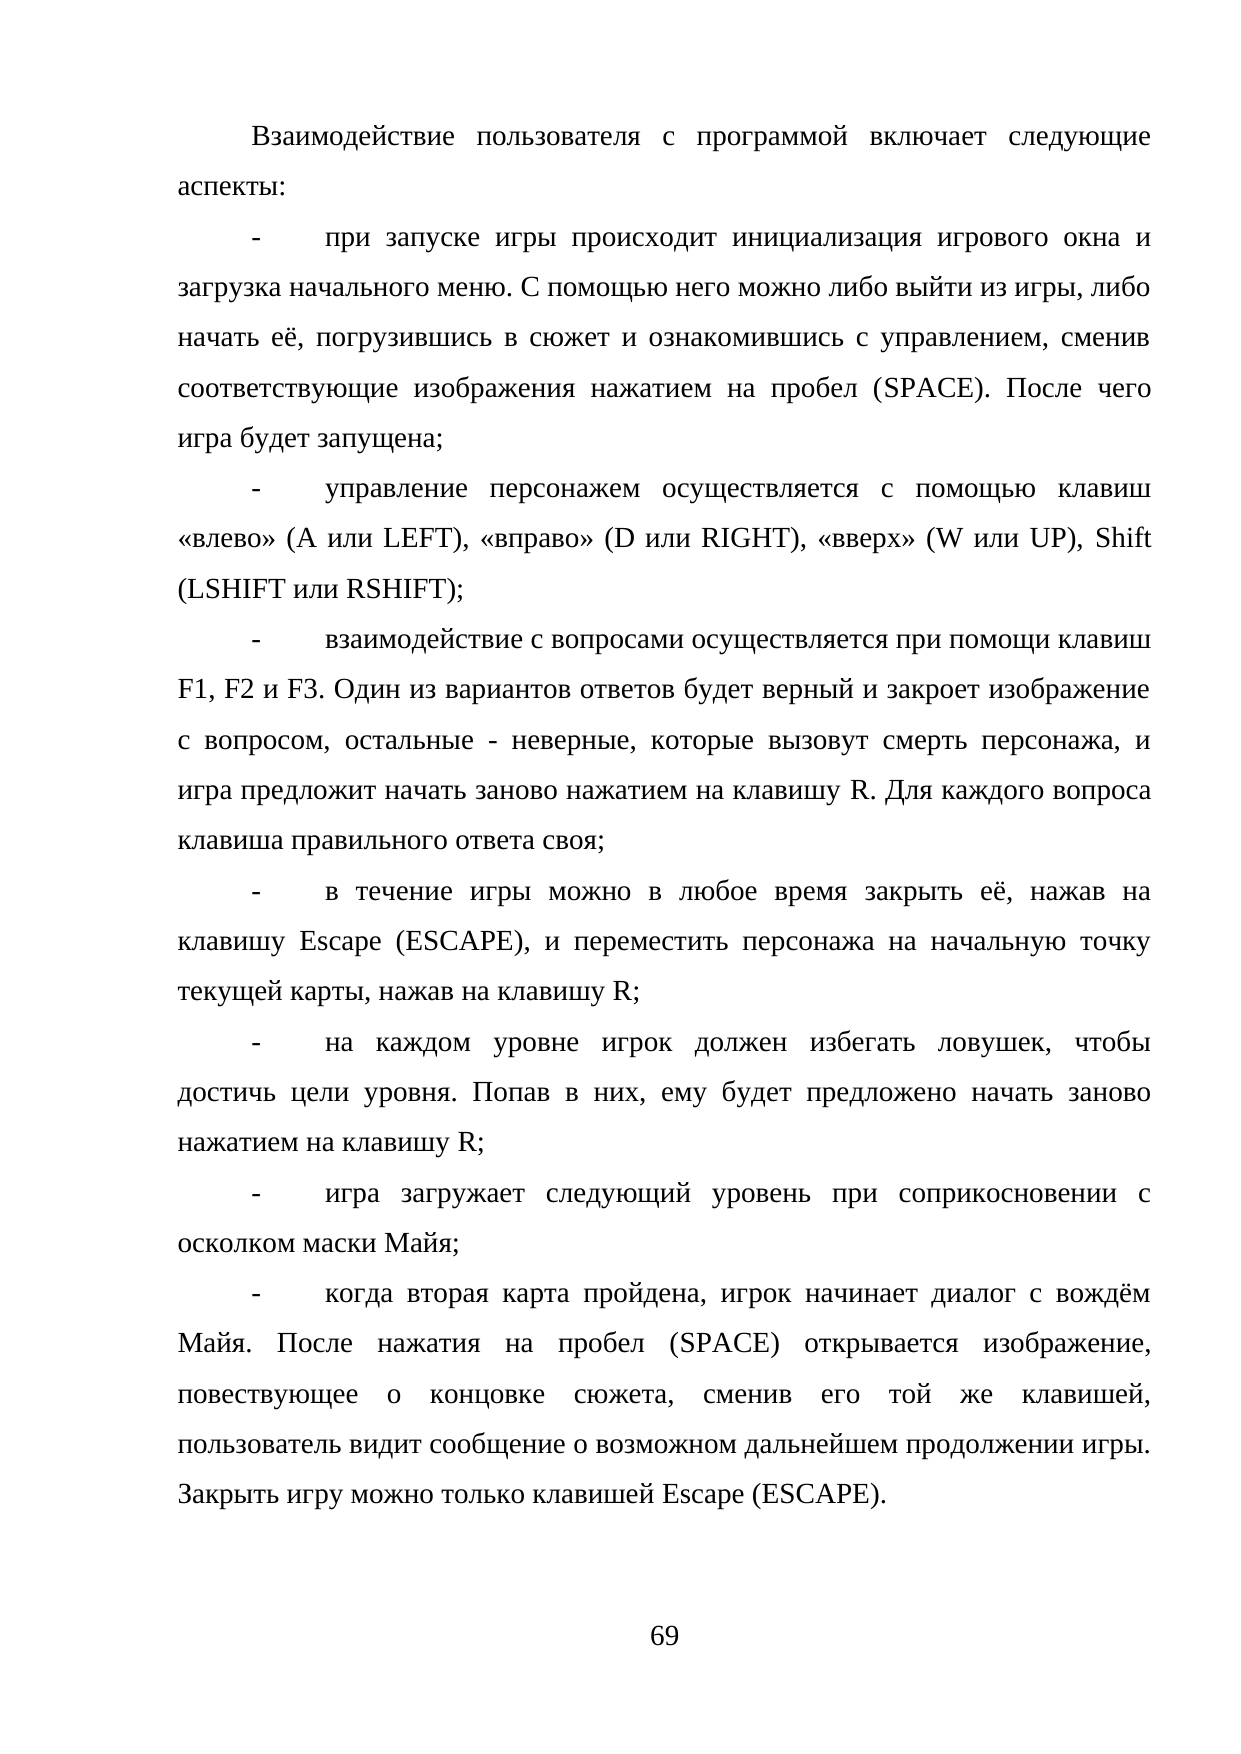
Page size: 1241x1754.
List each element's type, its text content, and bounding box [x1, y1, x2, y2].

list в течение игры можно в любое время закрыть её, нажав на клавишу Escape (ESCAPE), и переместить персонажа на начальную точку текущей карты, нажав на клавишу R; [177, 873, 1152, 1007]
list при запуске игры происходит инициализация игрового окна и загрузка начального меню. С помощью него можно либо выйти из игры, либо начать её, погрузившись в сюжет и ознакомившись с управлением, сменив соответствующие изображения нажатием на пробел (SPACE). После чего игра будет запущена; [177, 219, 1152, 453]
list когда вторая карта пройдена, игрок начинает диалог с вождём Майя. После нажатия на пробел (SPACE) открывается изображение, повествующее о концовке сюжета, сменив его той же клавишей, пользователь видит сообщение о возможном дальнейшем продолжении игры. Закрыть игру можно только клавишей Escape (ESCAPE). [177, 1275, 1152, 1510]
list на каждом уровне игрок должен избегать ловушек, чтобы достичь цели уровня. Попав в них, ему будет предложено начать заново нажатием на клавишу R; [177, 1024, 1152, 1158]
list взаимодействие с вопросами осуществляется при помощи клавиш F1, F2 и F3. Один из вариантов ответов будет верный и закроет изображение с вопросом, остальные - неверные, которые вызовут смерть персонажа, и игра предложит начать заново нажатием на клавишу R. Для каждого вопроса клавиша правильного ответа своя; [177, 621, 1152, 856]
text Взаимодействие пользователя с программой включает следующие аспекты: [177, 118, 1152, 202]
list управление персонажем осуществляется с помощью клавиш «влево» (A или LEFT), «вправо» (D или RIGHT), «вверх» (W или UP), Shift (LSHIFT или RSHIFT); [177, 470, 1152, 604]
list игра загружает следующий уровень при соприкосновении с осколком маски Майя; [177, 1175, 1152, 1258]
